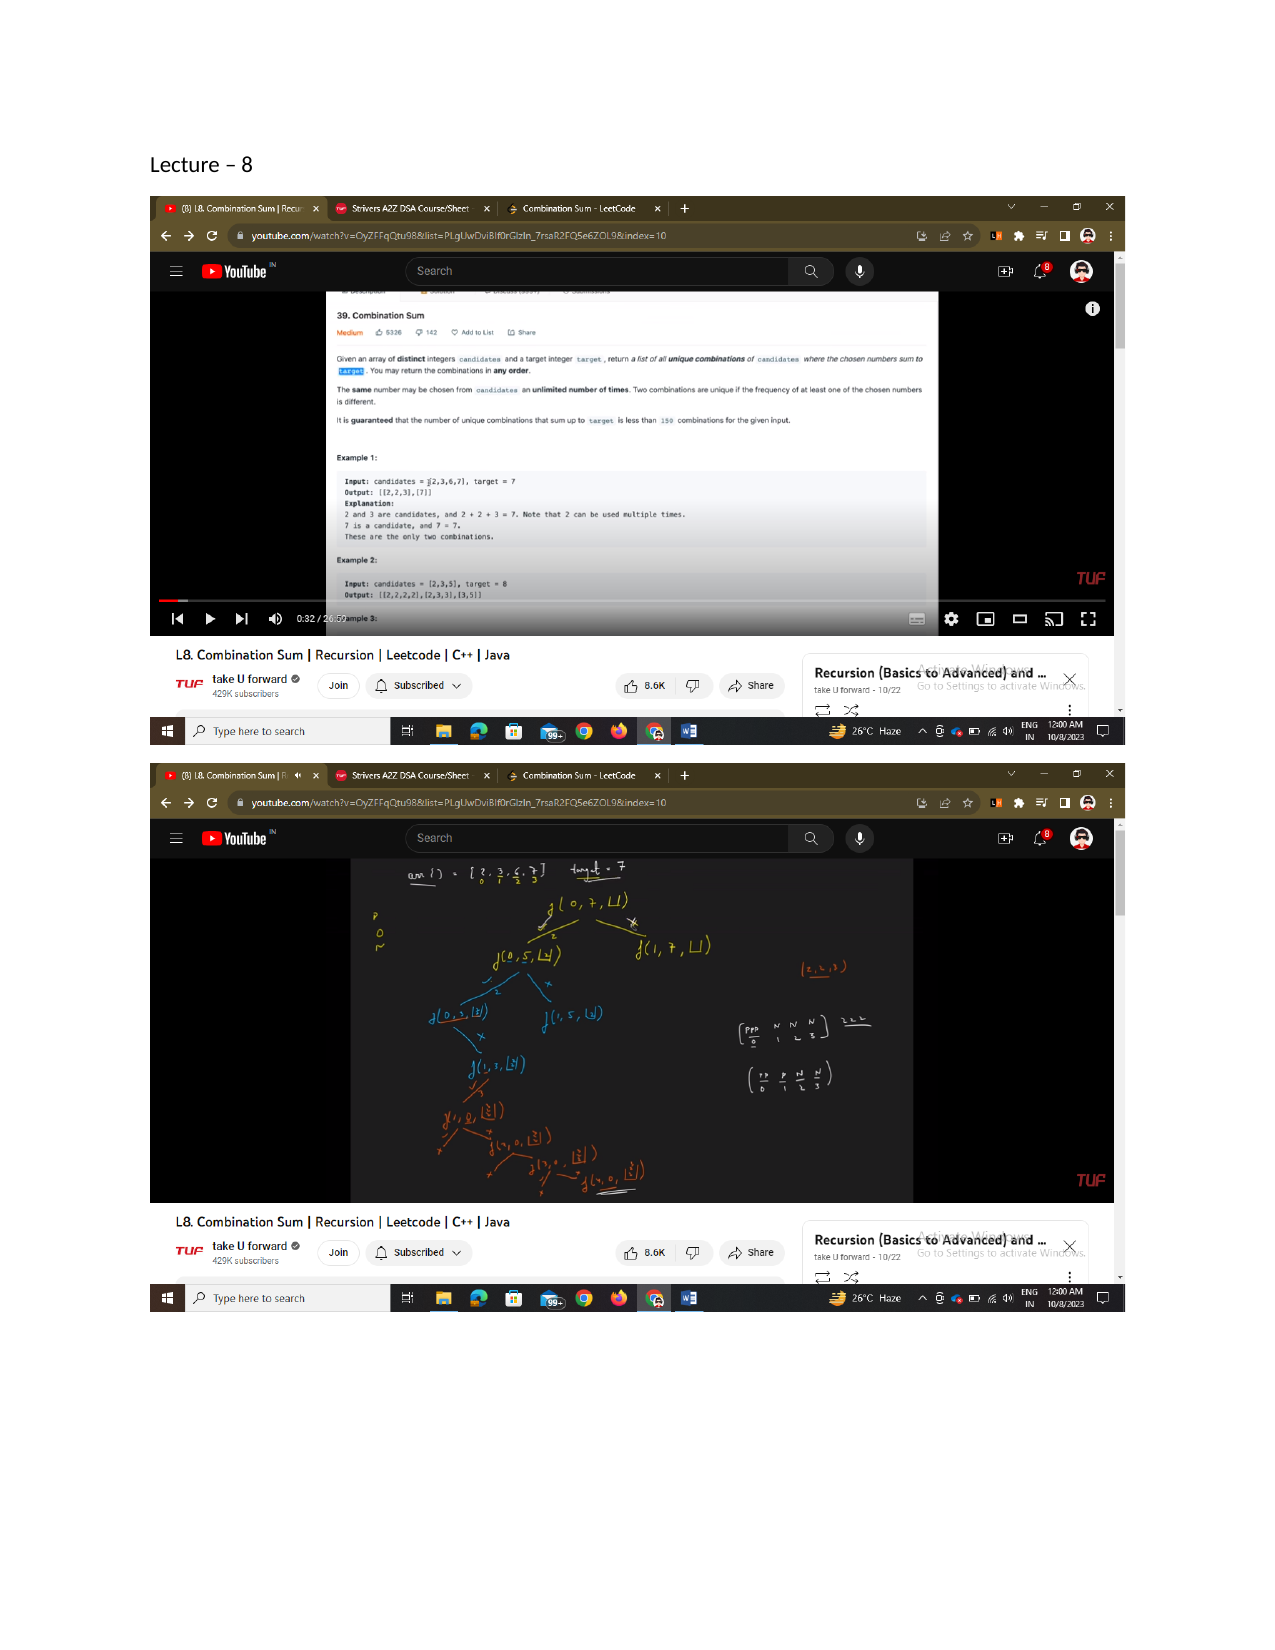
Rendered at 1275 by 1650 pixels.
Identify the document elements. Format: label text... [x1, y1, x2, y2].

picture [150, 196, 1125, 745]
picture [150, 763, 1125, 1312]
text Lecture – 8 [150, 150, 1125, 178]
